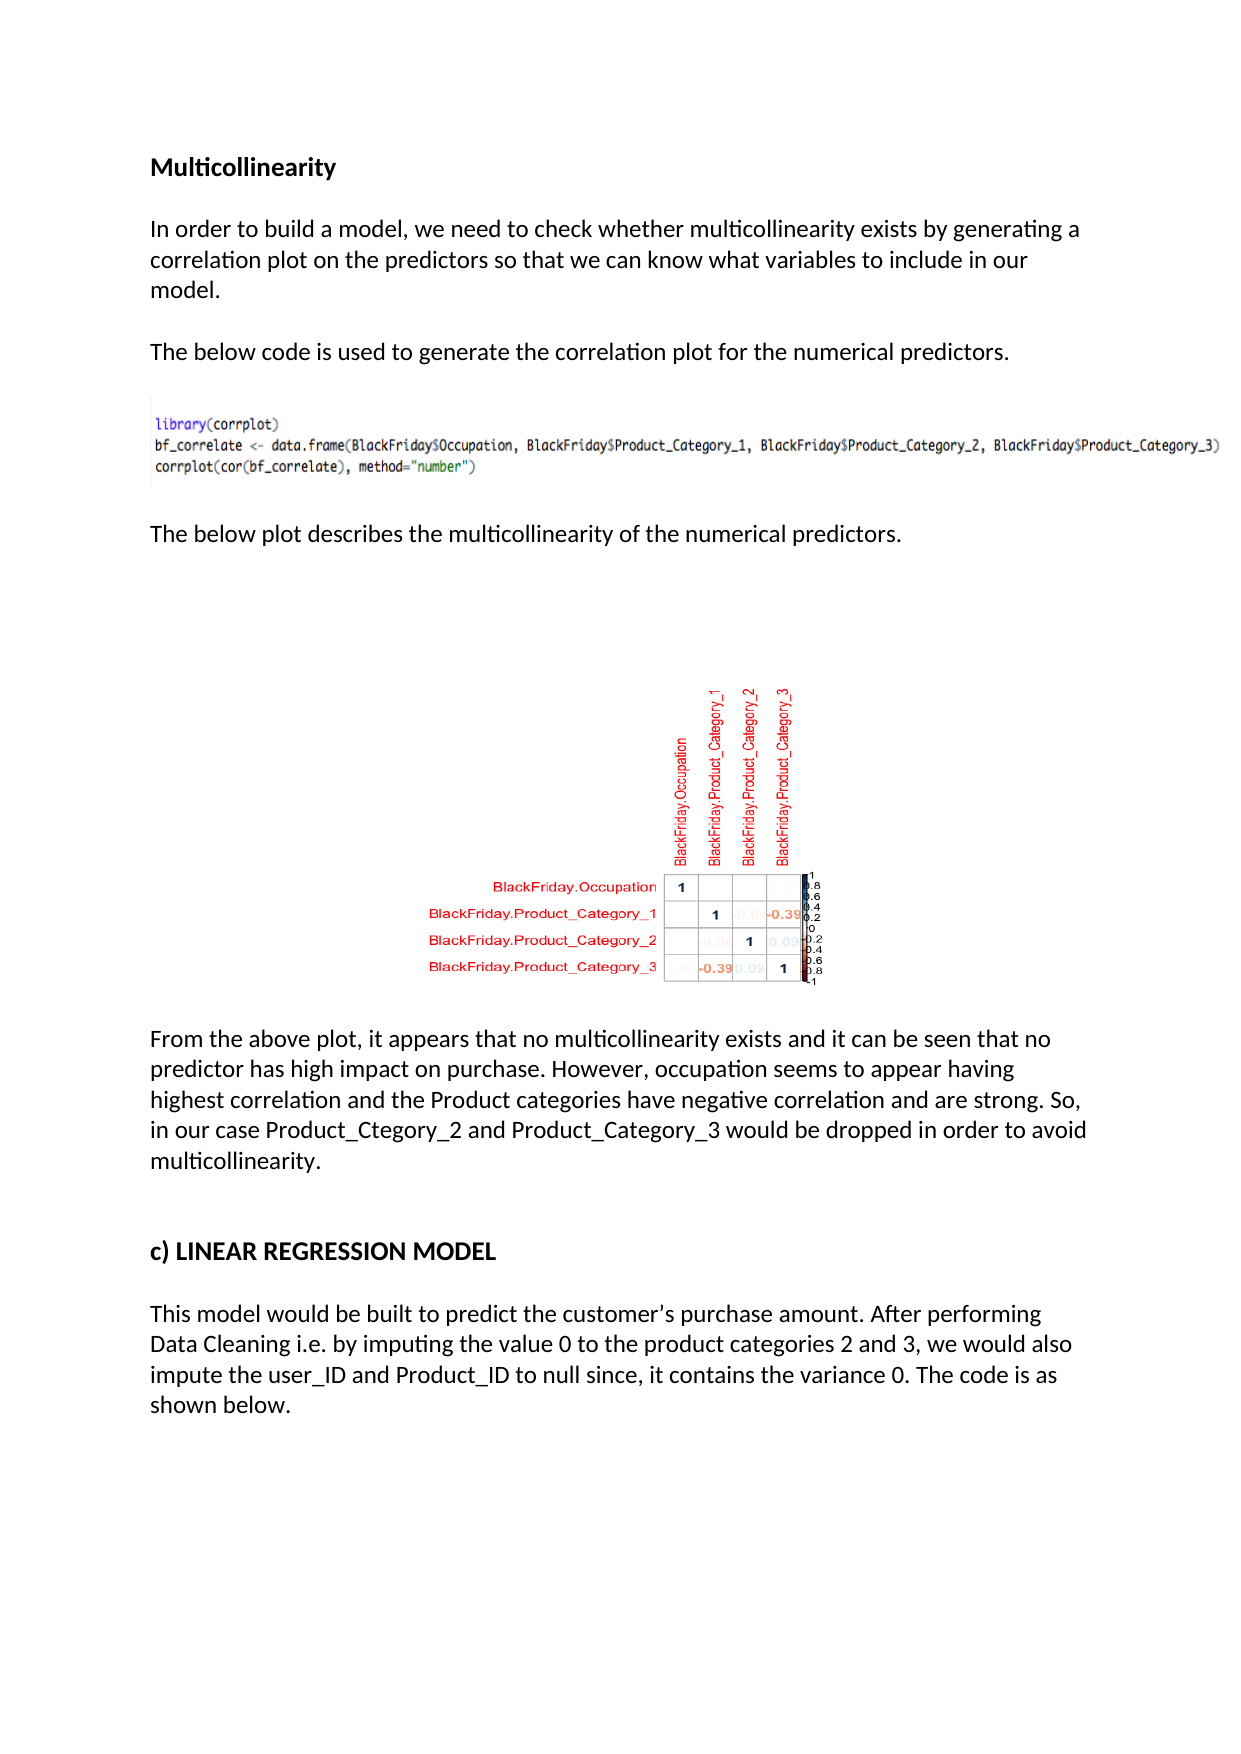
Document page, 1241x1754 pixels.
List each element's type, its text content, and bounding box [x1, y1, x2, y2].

text c) LINEAR REGRESSION MODEL [150, 1234, 1090, 1267]
text The below code is used to generate the correlation plot for the numerical predictors. [150, 336, 1090, 366]
text From the above plot, it appears that no multicollinearity exists and it can be seen that no predictor has high impact on purchase. However, occupation seems to appear having highest correlation and the Product categories have negative correlation and are strong. So, in our case Product_Ctegory_2 and Product_Category_3 would be dropped in order to avoid multicollinearity. [150, 1023, 1090, 1176]
text Multicollinearity [150, 150, 1090, 183]
text This model would be built to predict the customer’s purchase amount. After performing Data Cleaning i.e. by imputing the value 0 to the product categories 2 and 3, we would also impute the user_ID and Product_ID to null since, it contains the variance 0. The code is as shown below. [150, 1298, 1090, 1420]
picture [150, 396, 1241, 488]
text In order to build a model, we need to check whether multicollinearity exists by generating a correlation plot on the predictors so that we can know what variables to include in our model. [150, 213, 1090, 305]
picture [150, 548, 872, 993]
text The below plot describes the multicollinearity of the numerical predictors. [150, 518, 1090, 549]
